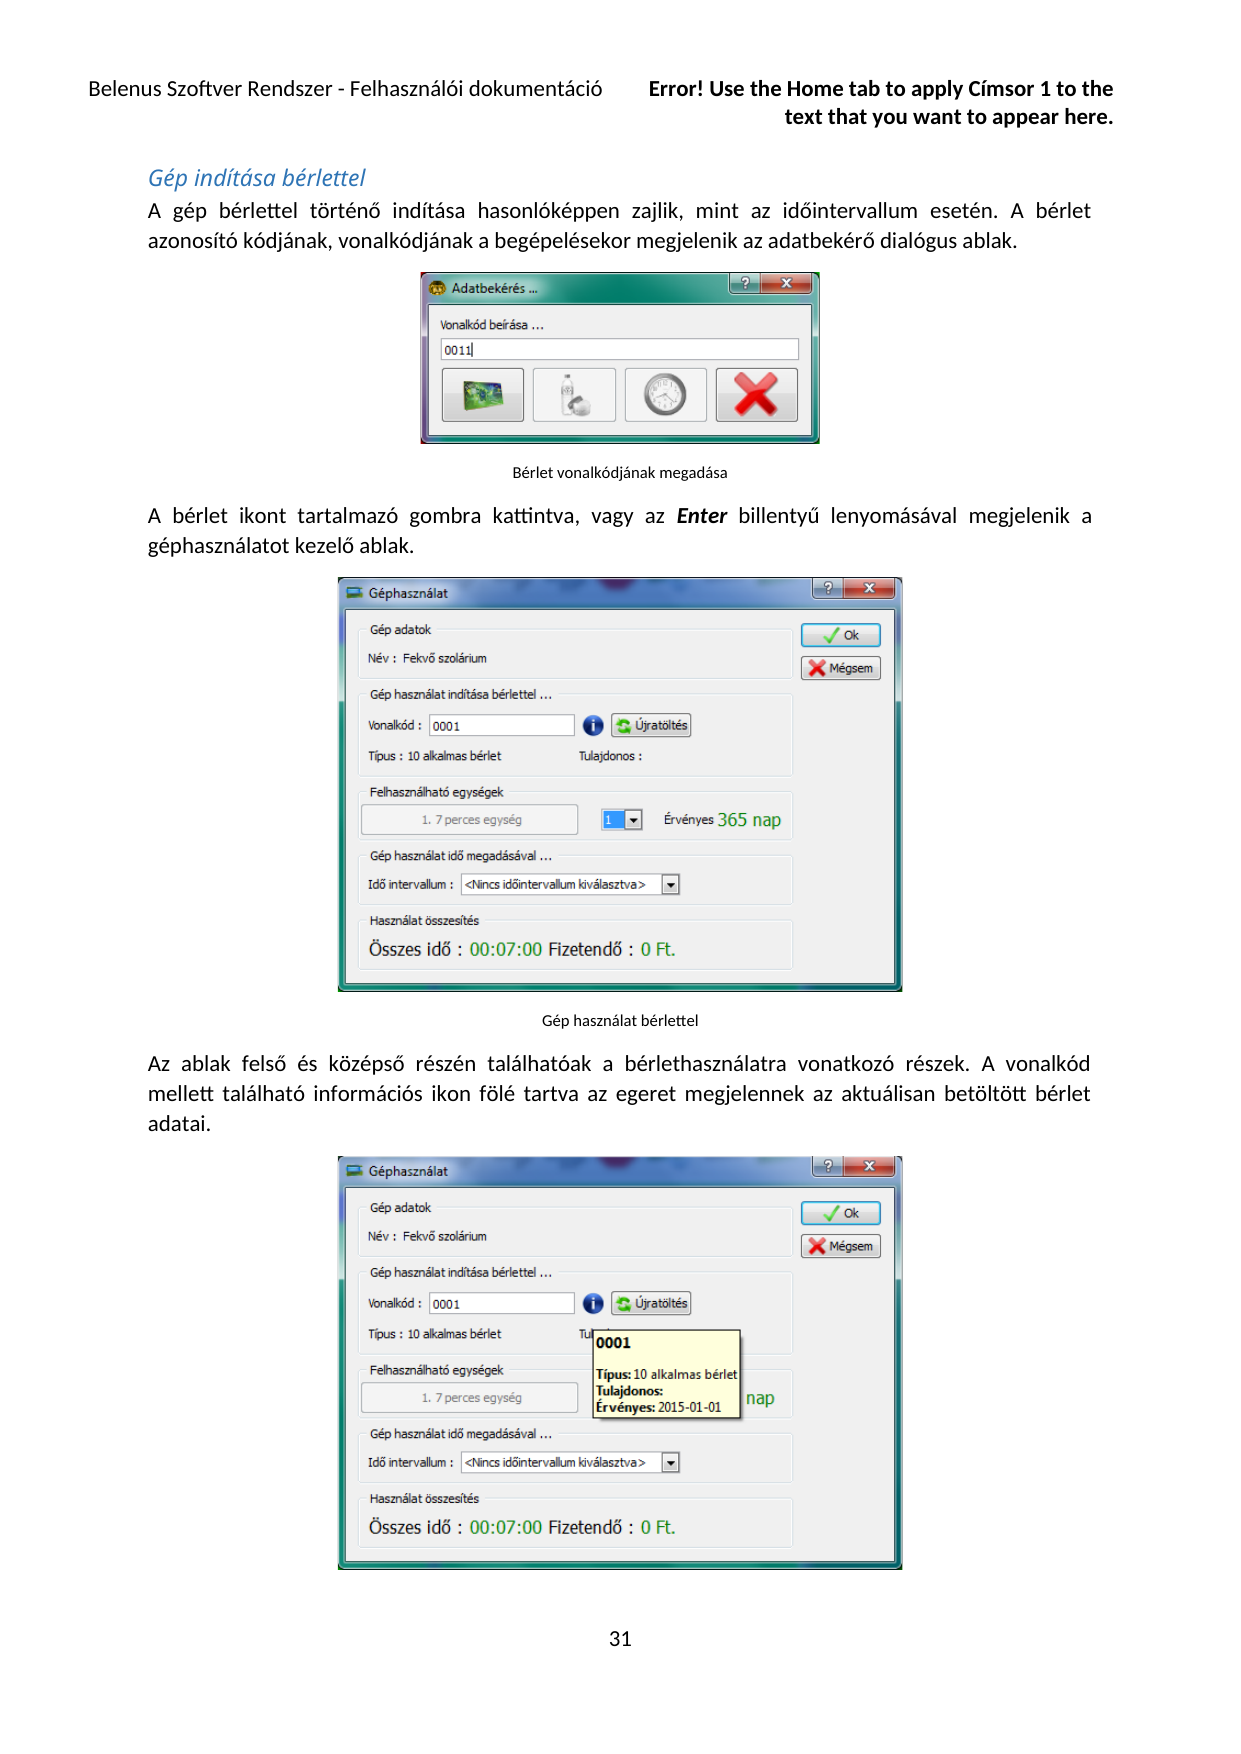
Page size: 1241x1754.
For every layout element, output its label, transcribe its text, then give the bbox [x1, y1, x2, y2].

text A gép bérlettel történő indítása hasonlóképpen zajlik, mint az időintervallum esetén. A bérlet azonosító kódjának, vonalkódjának a begépelésekor megjelenik az adatbekérő dialógus ablak. [148, 196, 1093, 254]
text Az ablak felső és középső részén találhatóak a bérlethasználatra vonatkozó részek. A vonalkód mellett található információs ikon fölé tartva az egeret megjelennek az aktuálisan betöltött bérlet adatai. [148, 1049, 1093, 1137]
picture [337, 1156, 903, 1570]
subtitle Gép indítása bérlettel [148, 162, 1093, 193]
text Gép használat bérlettel [148, 1010, 1093, 1031]
text Bérlet vonalkódjának megadása [148, 462, 1093, 483]
picture [420, 272, 820, 444]
text A bérlet ikont tartalmazó gombra kattintva, vagy az Enter billentyű lenyomásával megjelenik a géphasználatot kezelő ablak. [148, 501, 1093, 559]
picture [337, 577, 903, 992]
